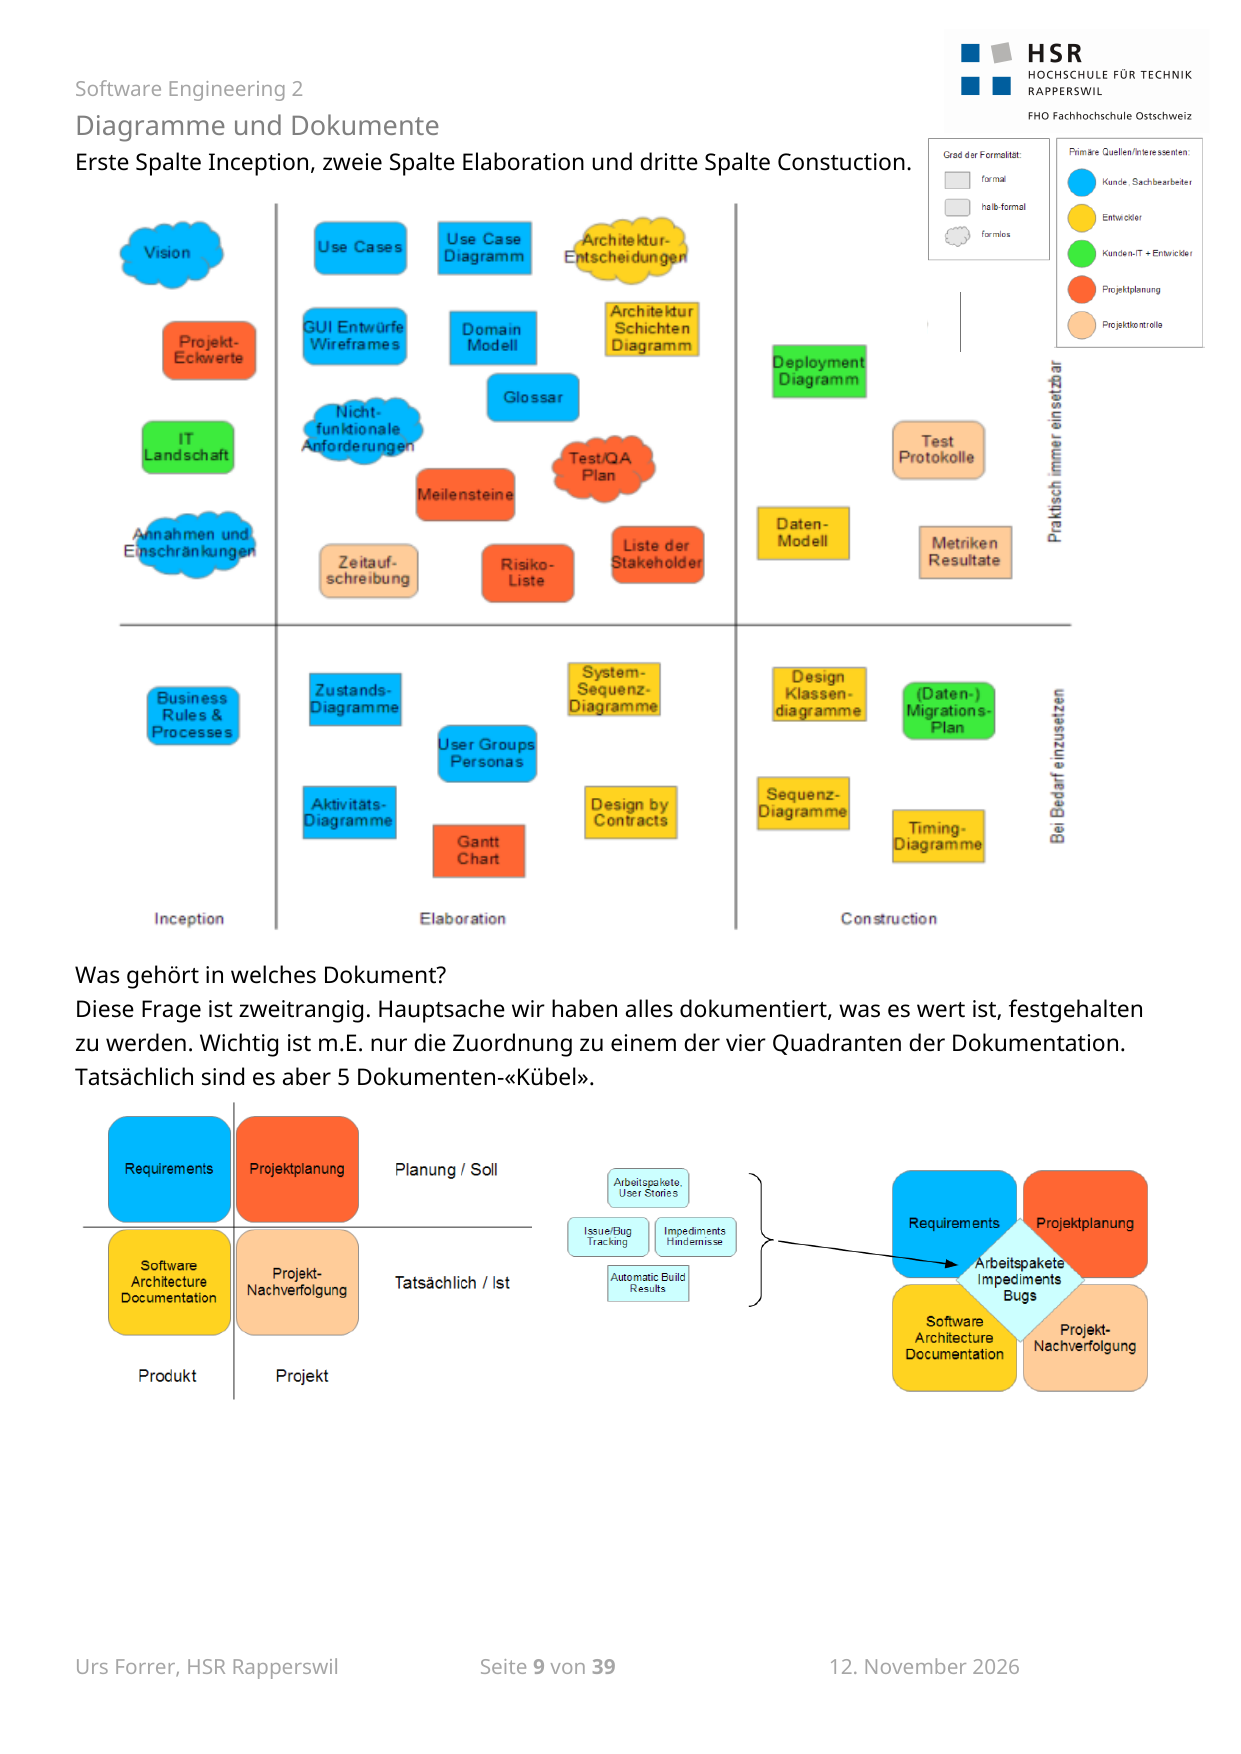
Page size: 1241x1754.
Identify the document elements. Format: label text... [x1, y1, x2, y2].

subtitle Diagramme und Dokumente [75, 106, 1165, 143]
text Erste Spalte Inception, zweie Spalte Elaboration und dritte Spalte Constuction. [75, 146, 927, 177]
picture [75, 1094, 558, 1400]
picture [563, 1153, 1158, 1400]
picture [75, 29, 1210, 941]
